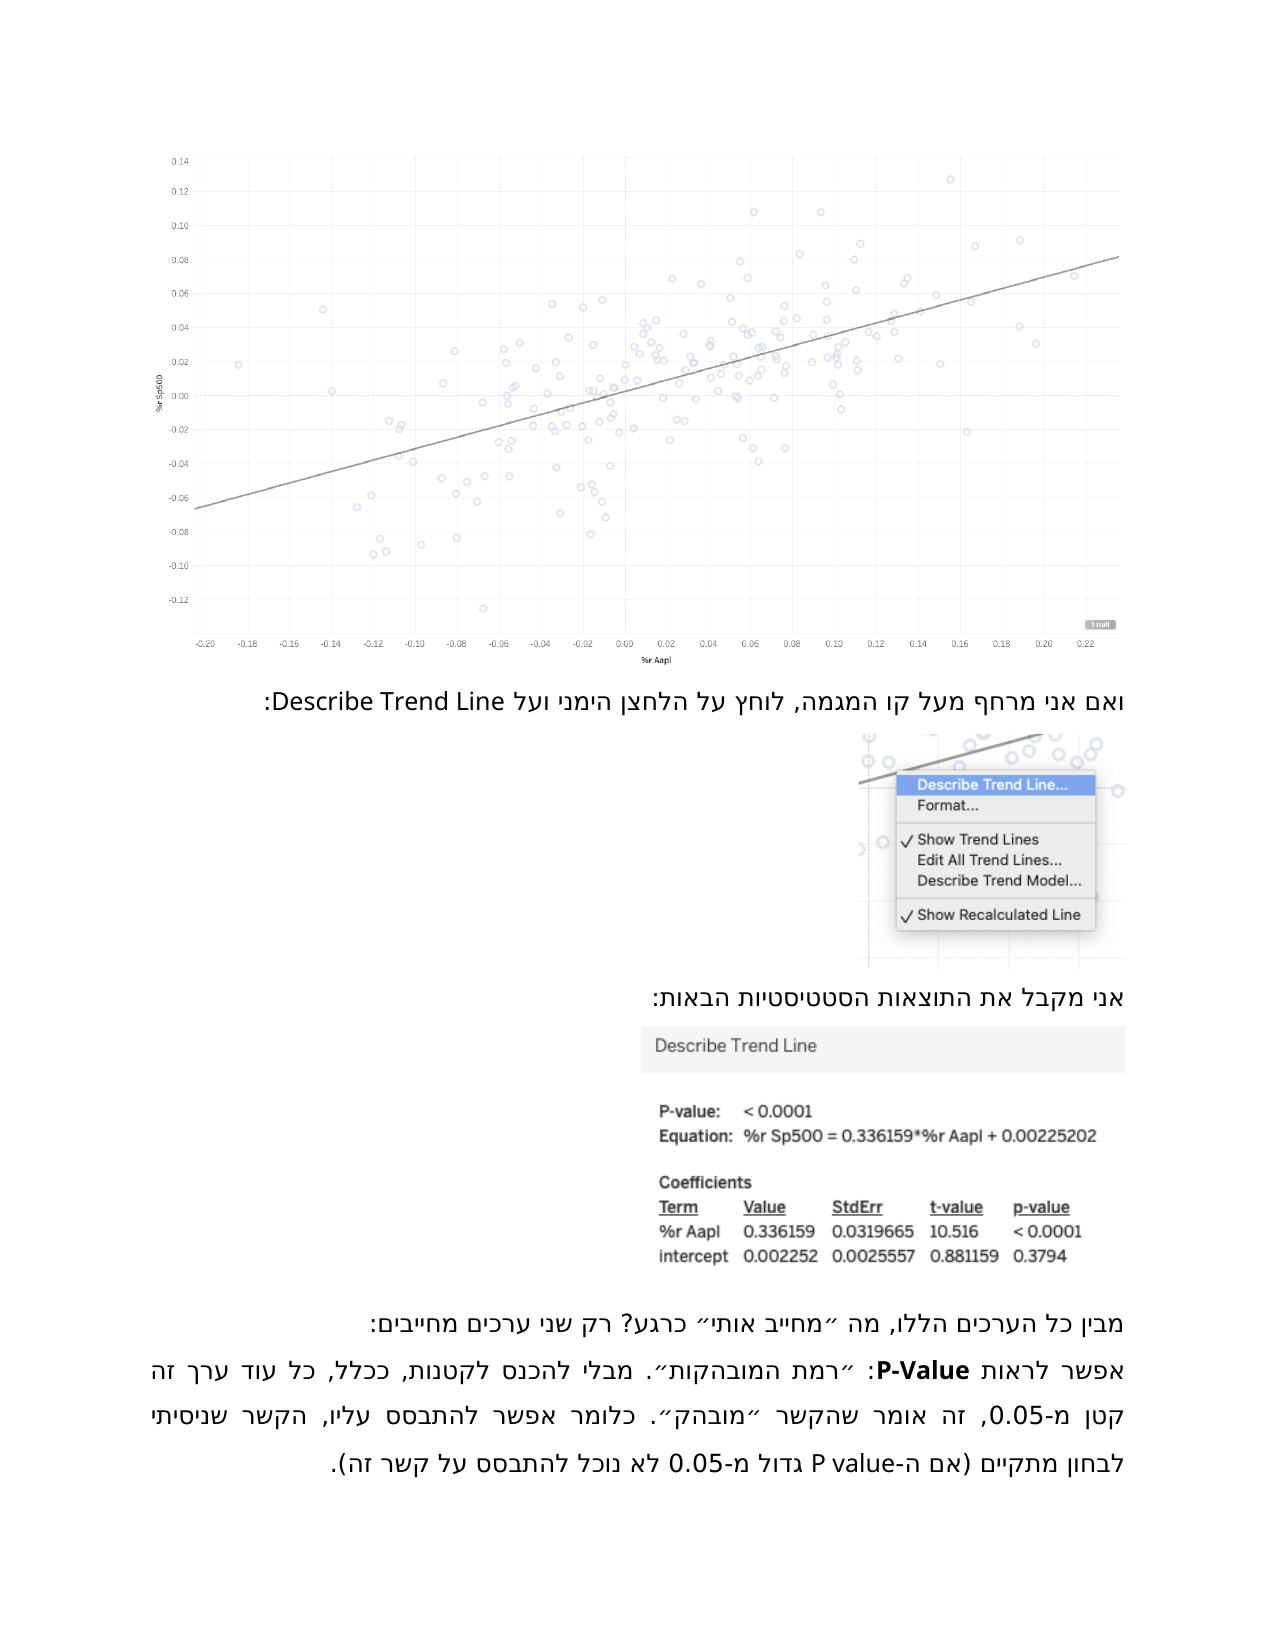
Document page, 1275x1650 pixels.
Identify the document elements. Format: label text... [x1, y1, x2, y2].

text אני מקבל את התוצאות הסטטיסטיות הבאות: [150, 983, 1125, 1012]
picture [858, 734, 1125, 969]
picture [640, 1026, 1125, 1295]
text מבין כל הערכים הללו, מה ״מחייב אותי״ כרגע? רק שני ערכים מחייבים: [150, 1309, 1125, 1338]
text ואם אני מרחף מעל קו המגמה, לוחץ על הלחצן הימני ועל Describe Trend Line: [150, 669, 1125, 717]
text אפשר לראות P-Value: ״רמת המובהקות״. מבלי להכנס לקטנות, ככלל, כל עוד ערך זה קטן מ-0.05, זה אומר שהקשר ״מובהק״. כלומר אפשר להתבסס עליו, הקשר שניסיתי לבחון מתקיים (אם ה-P value גדול מ-0.05 לא נוכל להתבסס על קשר זה). [150, 1353, 1125, 1479]
picture [150, 150, 1125, 669]
